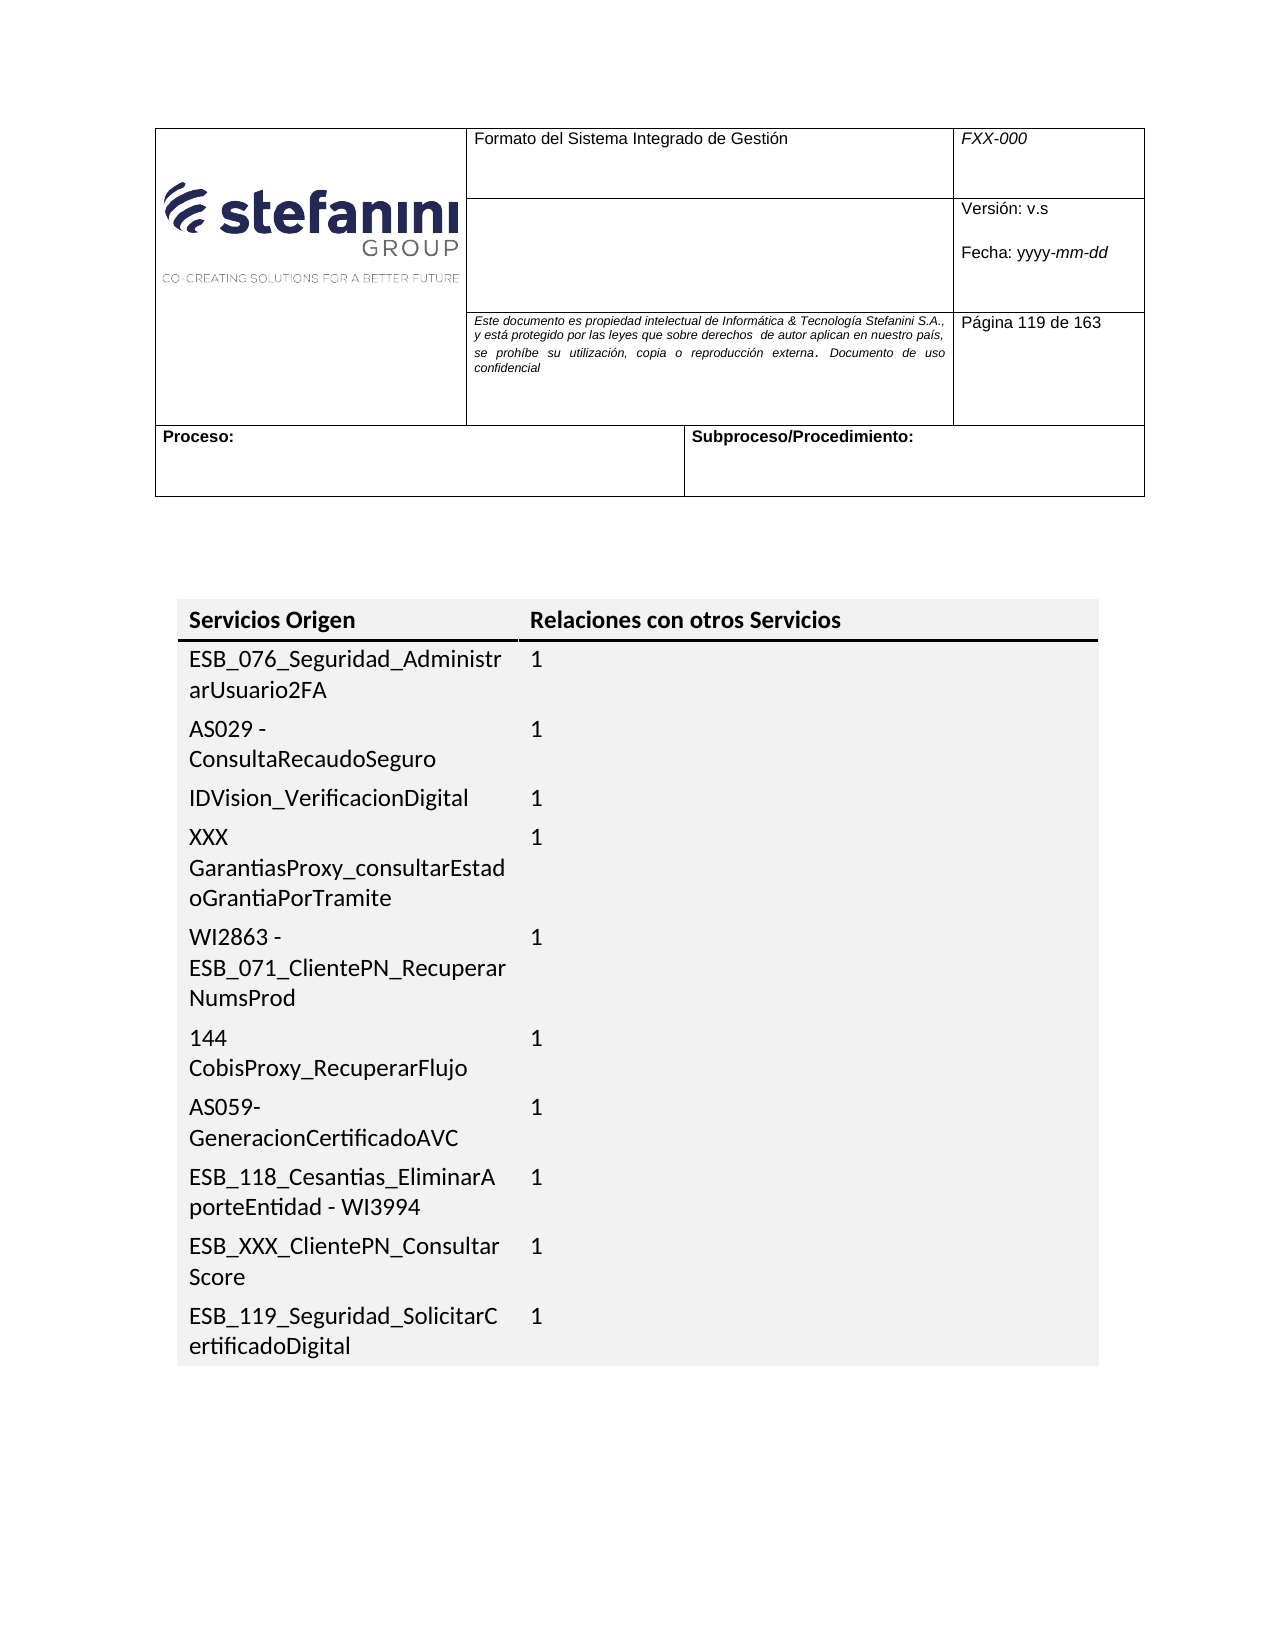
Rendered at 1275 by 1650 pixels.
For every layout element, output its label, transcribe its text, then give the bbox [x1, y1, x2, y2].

table_cell 1 [519, 642, 1098, 708]
table_cell 1 [519, 1227, 1098, 1295]
table_cell IDVision_VerificacionDigital [178, 779, 518, 817]
table_cell 1 [519, 918, 1098, 1017]
table_cell ESB_118_Cesantias_EliminarAporteEntidad - WI3994 [178, 1157, 518, 1226]
table_cell AS029 - ConsultaRecaudoSeguro [178, 709, 518, 778]
table_cell ESB_076_Seguridad_AdministrarUsuario2FA [178, 642, 518, 708]
table_cell 1 [519, 1157, 1098, 1226]
table_cell 1 [519, 1018, 1098, 1086]
table_header Servicios Origen [178, 600, 518, 638]
table_cell XXX GarantiasProxy_consultarEstadoGrantiaPorTramite [178, 818, 518, 917]
table_cell 1 [519, 818, 1098, 917]
table_cell 1 [519, 779, 1098, 817]
picture [162, 182, 460, 286]
table_cell 144 CobisProxy_RecuperarFlujo [178, 1018, 518, 1086]
table_cell 1 [519, 709, 1098, 778]
table_cell 1 [519, 1296, 1098, 1365]
table_header Relaciones con otros Servicios [519, 600, 1098, 638]
table_cell WI2863 - ESB_071_ClientePN_RecuperarNumsProd [178, 918, 518, 1017]
table_cell ESB_XXX_ClientePN_ConsultarScore [178, 1227, 518, 1295]
table_cell ESB_119_Seguridad_SolicitarCertificadoDigital [178, 1296, 518, 1365]
table_cell AS059-GeneracionCertificadoAVC [178, 1088, 518, 1156]
table_cell 1 [519, 1088, 1098, 1156]
